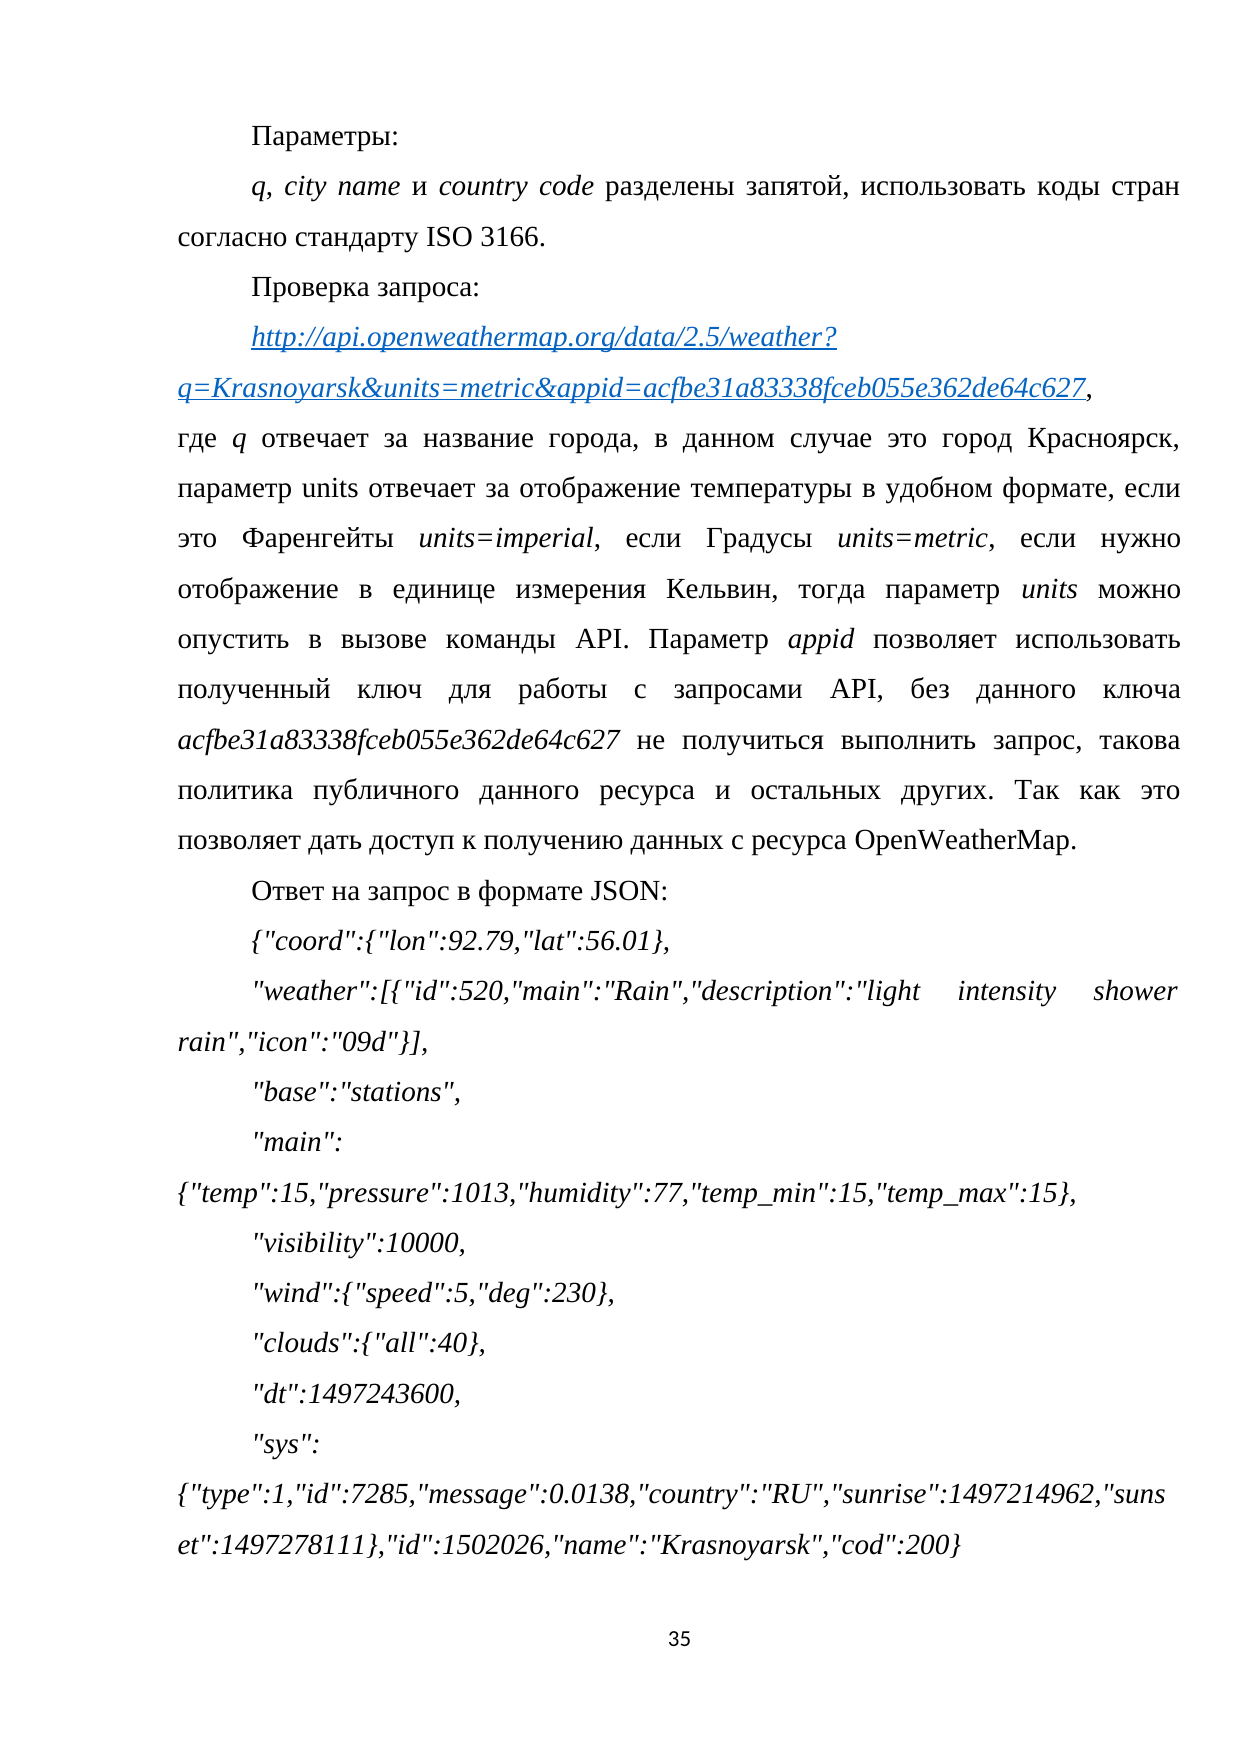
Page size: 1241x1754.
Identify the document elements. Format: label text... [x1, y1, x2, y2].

text "sys":{"type":1,"id":7285,"message":0.0138,"country":"RU","sunrise":1497214962,"sunset":1497278111},"id":1502026,"name":"Krasnoyarsk","cod":200} [177, 1426, 1181, 1560]
text "clouds":{"all":40}, [177, 1326, 1181, 1359]
text Ответ на запрос в формате JSON: [177, 873, 1181, 906]
text "base":"stations", [177, 1074, 1181, 1108]
text где q отвечает за название города, в данном случае это город Красноярск, параметр units отвечает за отображение температуры в удобном формате, если это Фаренгейты units=imperial, если Градусы units=metric, если нужно отображение в единице измерения Кельвин, тогда параметр units можно опустить в вызове команды API. Параметр appid позволяет использовать полученный ключ для работы с запросами API, без данного ключа acfbe31a83338fceb055e362de64c627 не получиться выполнить запрос, такова политика публичного данного ресурса и остальных других. Так как это позволяет дать доступ к получению данных с ресурса OpenWeatherMap. [177, 420, 1181, 856]
text "visibility":10000, [177, 1225, 1181, 1258]
text Проверка запроса: [177, 269, 1181, 303]
text "wind":{"speed":5,"deg":230}, [177, 1275, 1181, 1309]
text q, city name и country code разделены запятой, использовать коды стран согласно стандарту ISO 3166. [177, 168, 1181, 252]
text http://api.openweathermap.org/data/2.5/weather?q=Krasnoyarsk&units=metric&appid=acfbe31a83338fceb055e362de64c627, [177, 319, 1181, 403]
text "weather":[{"id":520,"main":"Rain","description":"light intensity shower rain","icon":"09d"}], [177, 973, 1181, 1057]
text Параметры: [177, 118, 1181, 152]
text {"coord":{"lon":92.79,"lat":56.01}, [177, 923, 1181, 957]
text "dt":1497243600, [177, 1376, 1181, 1409]
text "main":{"temp":15,"pressure":1013,"humidity":77,"temp_min":15,"temp_max":15}, [177, 1124, 1181, 1208]
